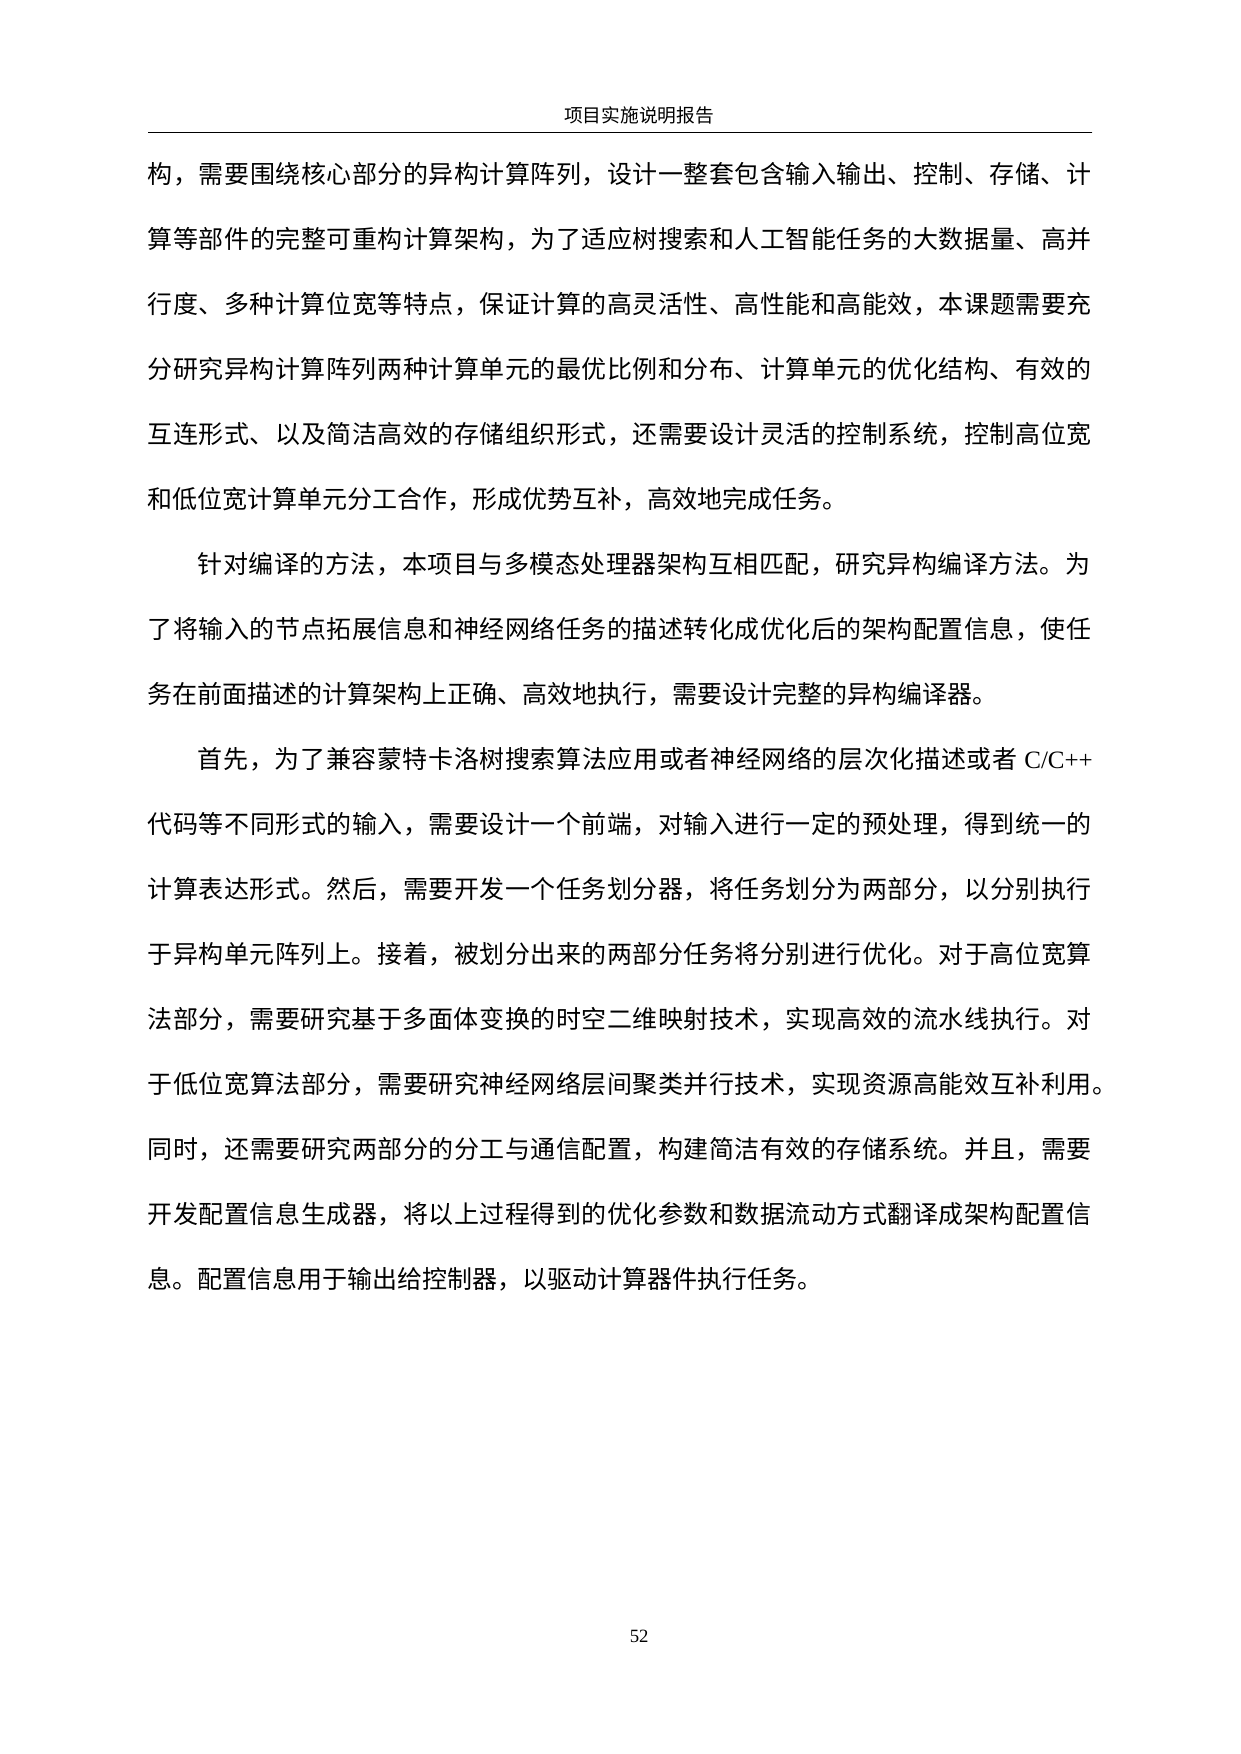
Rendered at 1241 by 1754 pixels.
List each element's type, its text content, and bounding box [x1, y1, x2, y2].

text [148, 140, 1092, 530]
text 针对编译的方法，本项目与多模态处理器架构互相匹配，研究异构编译方法。为了将输入的节点拓展信息和神经网络任务的描述转化成优化后的架构配置信息，使任务在前面描述的计算架构上正确、高效地执行，需要设计完整的异构编译器。 [148, 530, 1092, 725]
text 首先，为了兼容蒙特卡洛树搜索算法应用或者神经网络的层次化描述或者C/C++代码等不同形式的输入，需要设计一个前端，对输入进行一定的预处理，得到统一的计算表达形式。然后，需要开发一个任务划分器，将任务划分为两部分，以分别执行于异构单元阵列上。接着，被划分出来的两部分任务将分别进行优化。对于高位宽算法部分，需要研究基于多面体变换的时空二维映射技术，实现高效的流水线执行。对于低位宽算法部分，需要研究神经网络层间聚类并行技术，实现资源高能效互补利用。同时，还需要研究两部分的分工与通信配置，构建简洁有效的存储系统。并且，需要开发配置信息生成器，将以上过程得到的优化参数和数据流动方式翻译成架构配置信息。配置信息用于输出给控制器，以驱动计算器件执行任务。 [148, 725, 1092, 1310]
